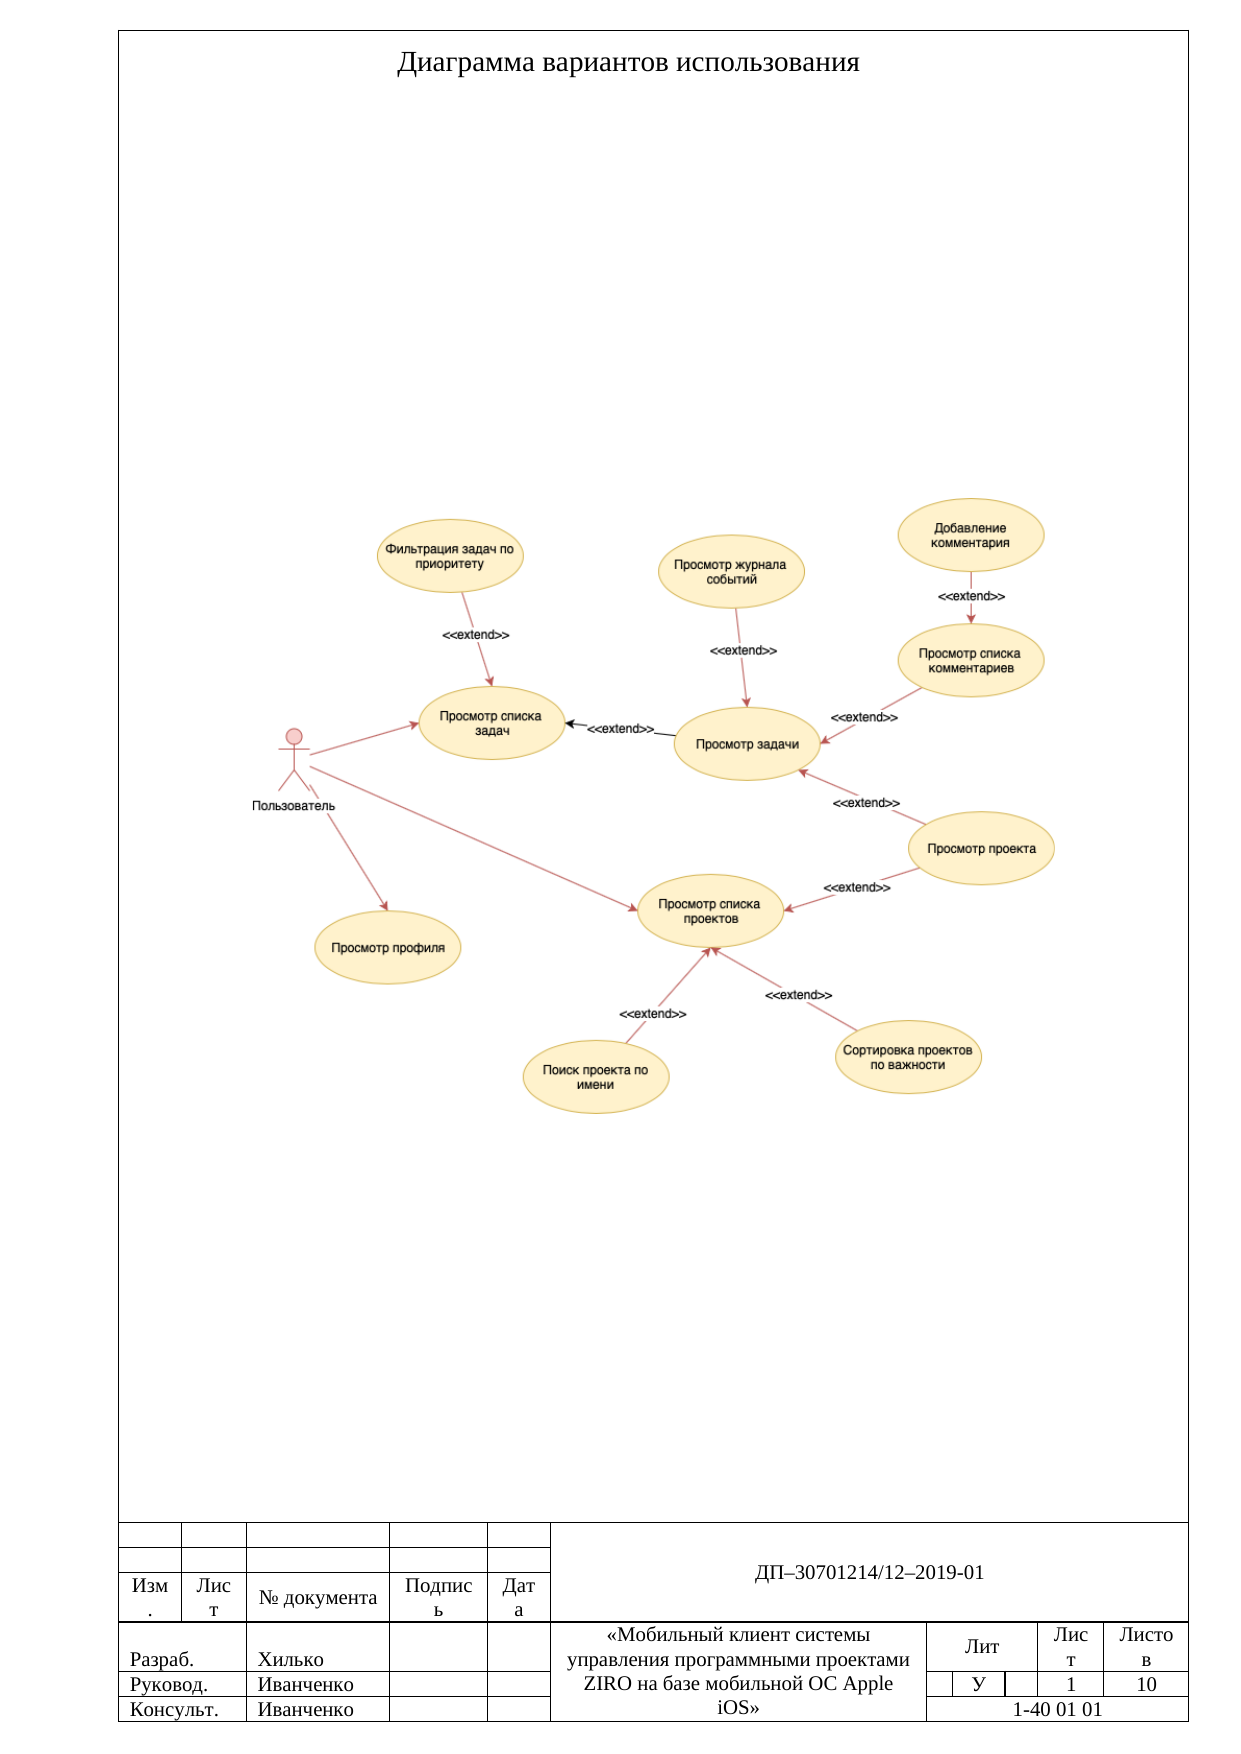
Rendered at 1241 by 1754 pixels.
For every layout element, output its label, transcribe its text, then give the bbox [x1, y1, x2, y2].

table_cell 10 [1104, 1672, 1188, 1696]
table_cell [488, 1697, 550, 1721]
table_cell [119, 92, 1188, 1522]
table_cell [390, 1697, 487, 1721]
table_header Диаграмма вариантов использования [119, 31, 1139, 92]
table_cell Разраб. [119, 1623, 246, 1671]
table_cell У [953, 1672, 1004, 1696]
table_cell Лит [927, 1623, 1037, 1671]
table_cell [247, 1523, 389, 1547]
table_cell Лист [1038, 1623, 1103, 1671]
table_header [1139, 31, 1188, 92]
table_cell [119, 1523, 181, 1547]
table_cell ДП–30701214/12–2019-01 [551, 1523, 1188, 1621]
table_cell Руковод. [119, 1672, 246, 1696]
table_cell [488, 1672, 550, 1696]
table_cell Лист [182, 1573, 246, 1621]
table_cell [390, 1548, 487, 1572]
table_cell [390, 1523, 487, 1547]
table_cell Листов [1104, 1623, 1188, 1671]
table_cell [927, 1697, 1188, 1721]
table_cell [488, 1548, 550, 1572]
table_cell Хилько [247, 1623, 389, 1671]
picture [252, 498, 1055, 1114]
table_cell [182, 1548, 246, 1572]
table_cell [390, 1623, 487, 1671]
table_cell 1 [1038, 1672, 1103, 1696]
table_cell [182, 1523, 246, 1547]
table_cell [488, 1523, 550, 1547]
table_cell Дата [488, 1573, 550, 1621]
table_cell [119, 1548, 181, 1572]
table_cell Иванченко [247, 1697, 389, 1721]
table_cell «Мобильный клиент системы управления программными проектами ZIRO на базе мобильной ОС Apple iOS» [551, 1623, 926, 1721]
table_cell Консульт. [119, 1697, 246, 1721]
table_cell № документа [247, 1573, 389, 1621]
table_cell [927, 1672, 952, 1696]
table_cell Изм. [119, 1573, 181, 1621]
table_cell [390, 1672, 487, 1696]
table_cell [247, 1548, 389, 1572]
table_cell [488, 1623, 550, 1671]
table_cell Подпись [390, 1573, 487, 1621]
table_cell Иванченко [247, 1672, 389, 1696]
table_cell [1006, 1672, 1037, 1696]
